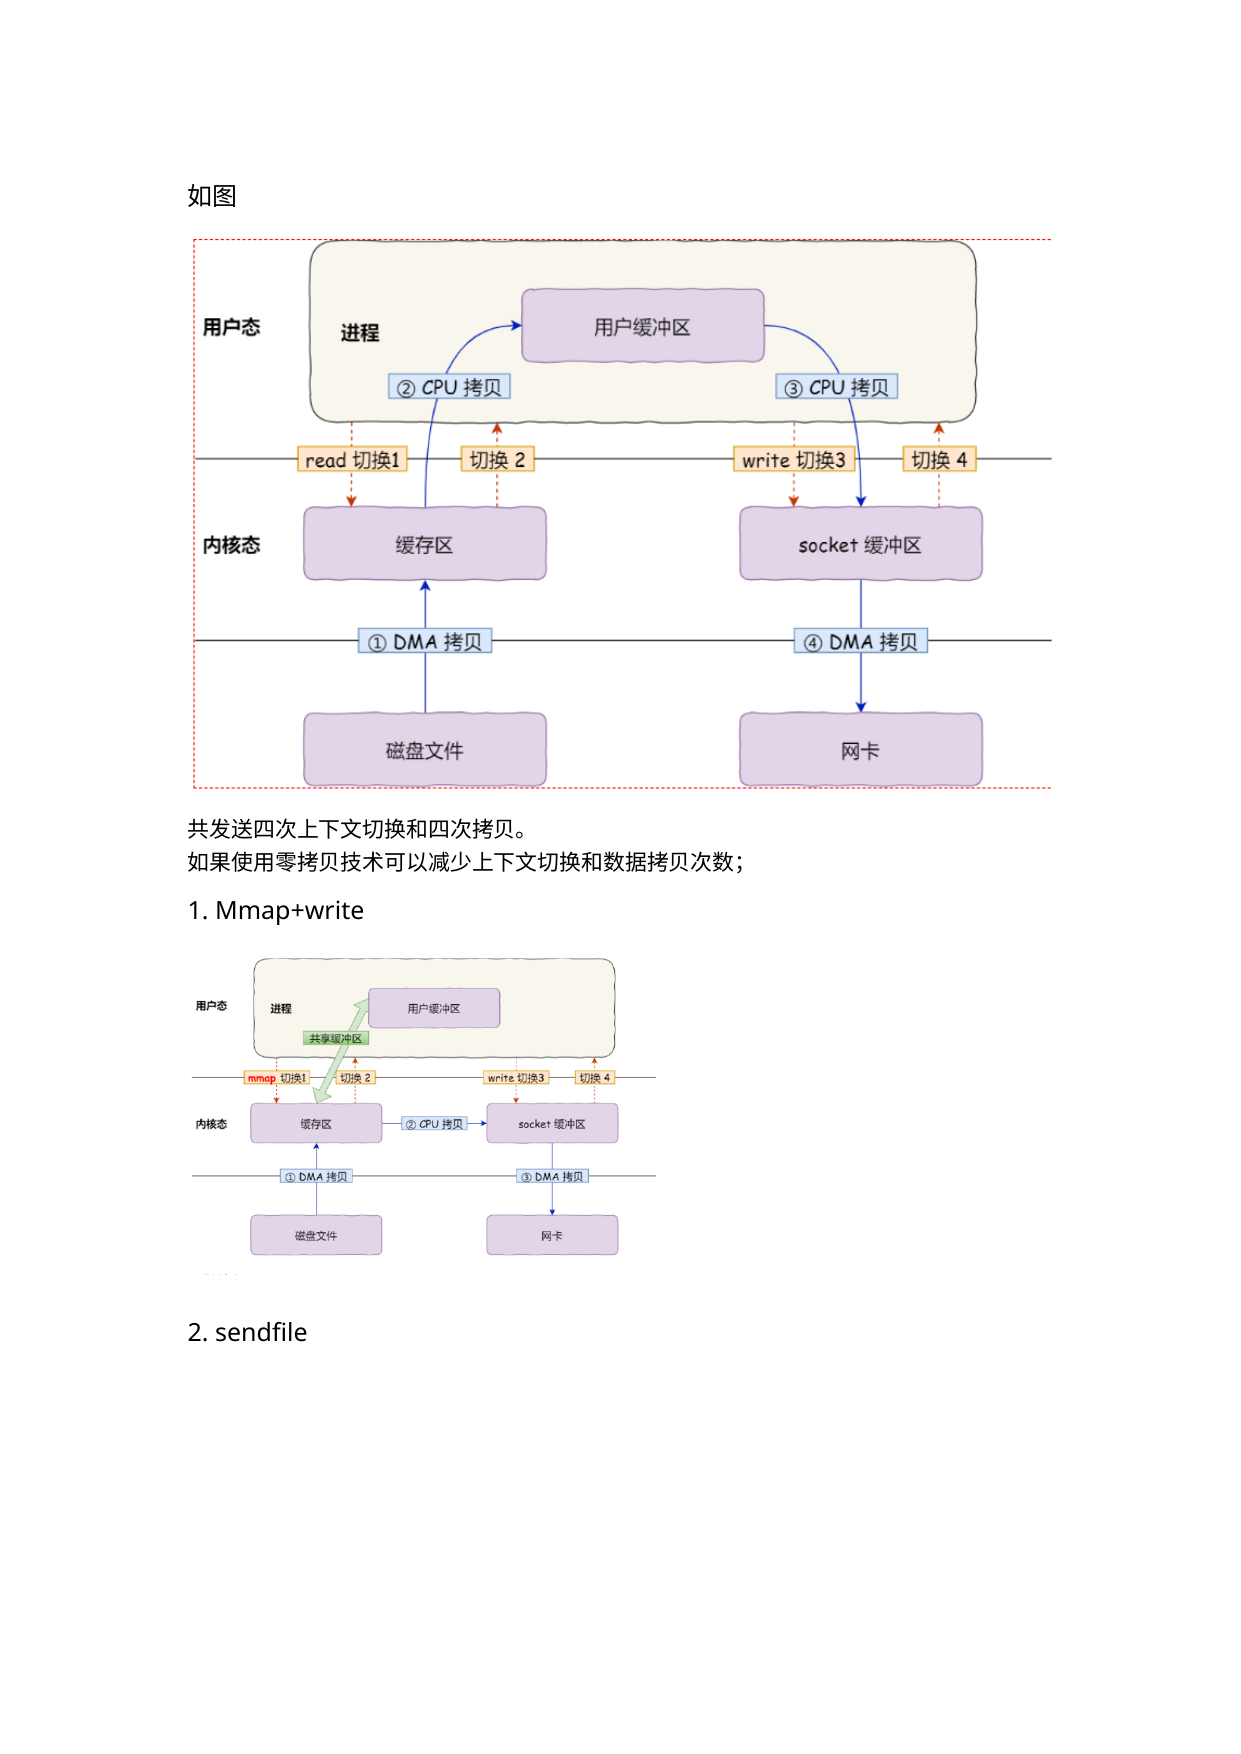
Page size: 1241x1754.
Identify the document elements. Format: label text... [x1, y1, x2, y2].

list sendfile [187, 1299, 1053, 1364]
picture [187, 942, 656, 1275]
text 如果使用零拷贝技术可以减少上下文切换和数据拷贝次数； [187, 844, 1053, 877]
list Mmap+write [187, 877, 1053, 942]
text 共发送四次上下文切换和四次拷贝。 [187, 812, 1053, 844]
picture [187, 227, 1052, 794]
